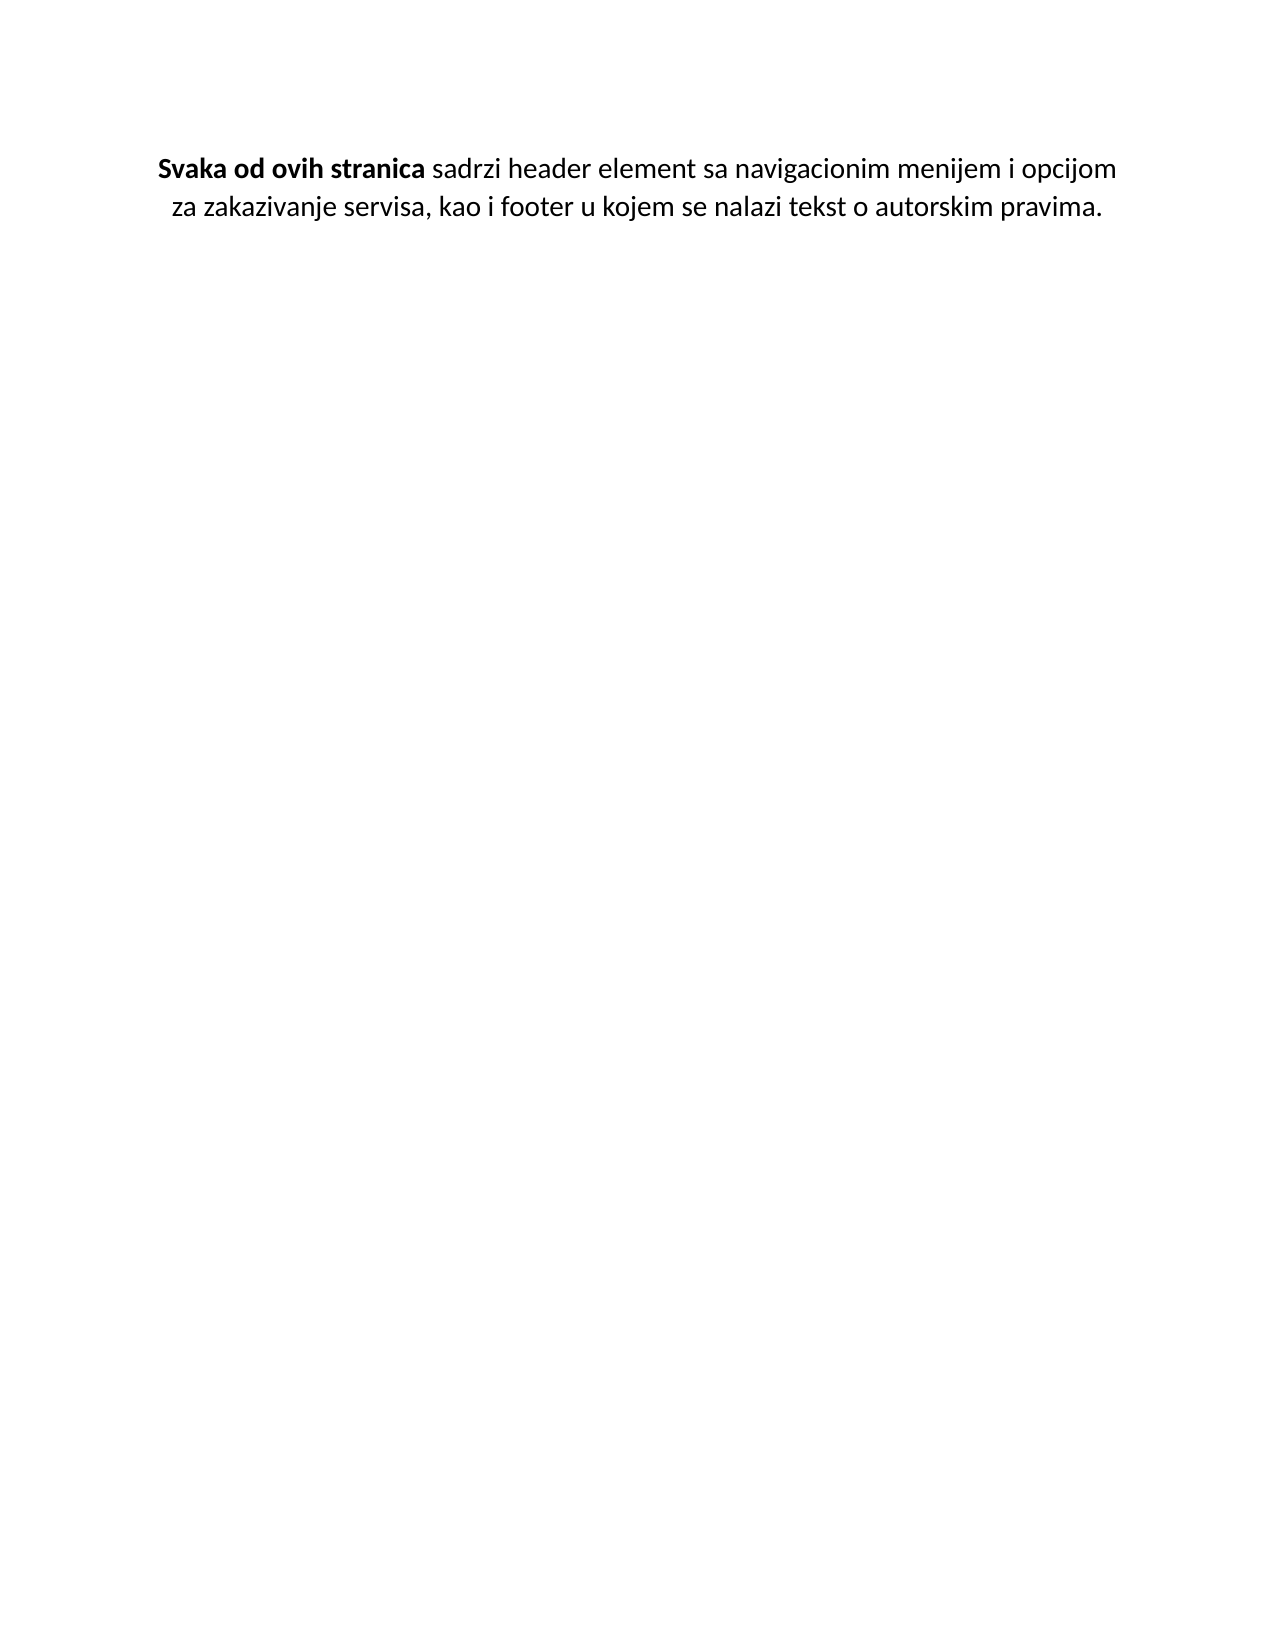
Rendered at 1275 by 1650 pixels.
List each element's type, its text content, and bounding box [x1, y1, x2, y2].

text Svaka od ovih stranica sadrzi header element sa navigacionim menijem i opcijom za zakazivanje servisa, kao i footer u kojem se nalazi tekst o autorskim pravima. [150, 150, 1125, 224]
